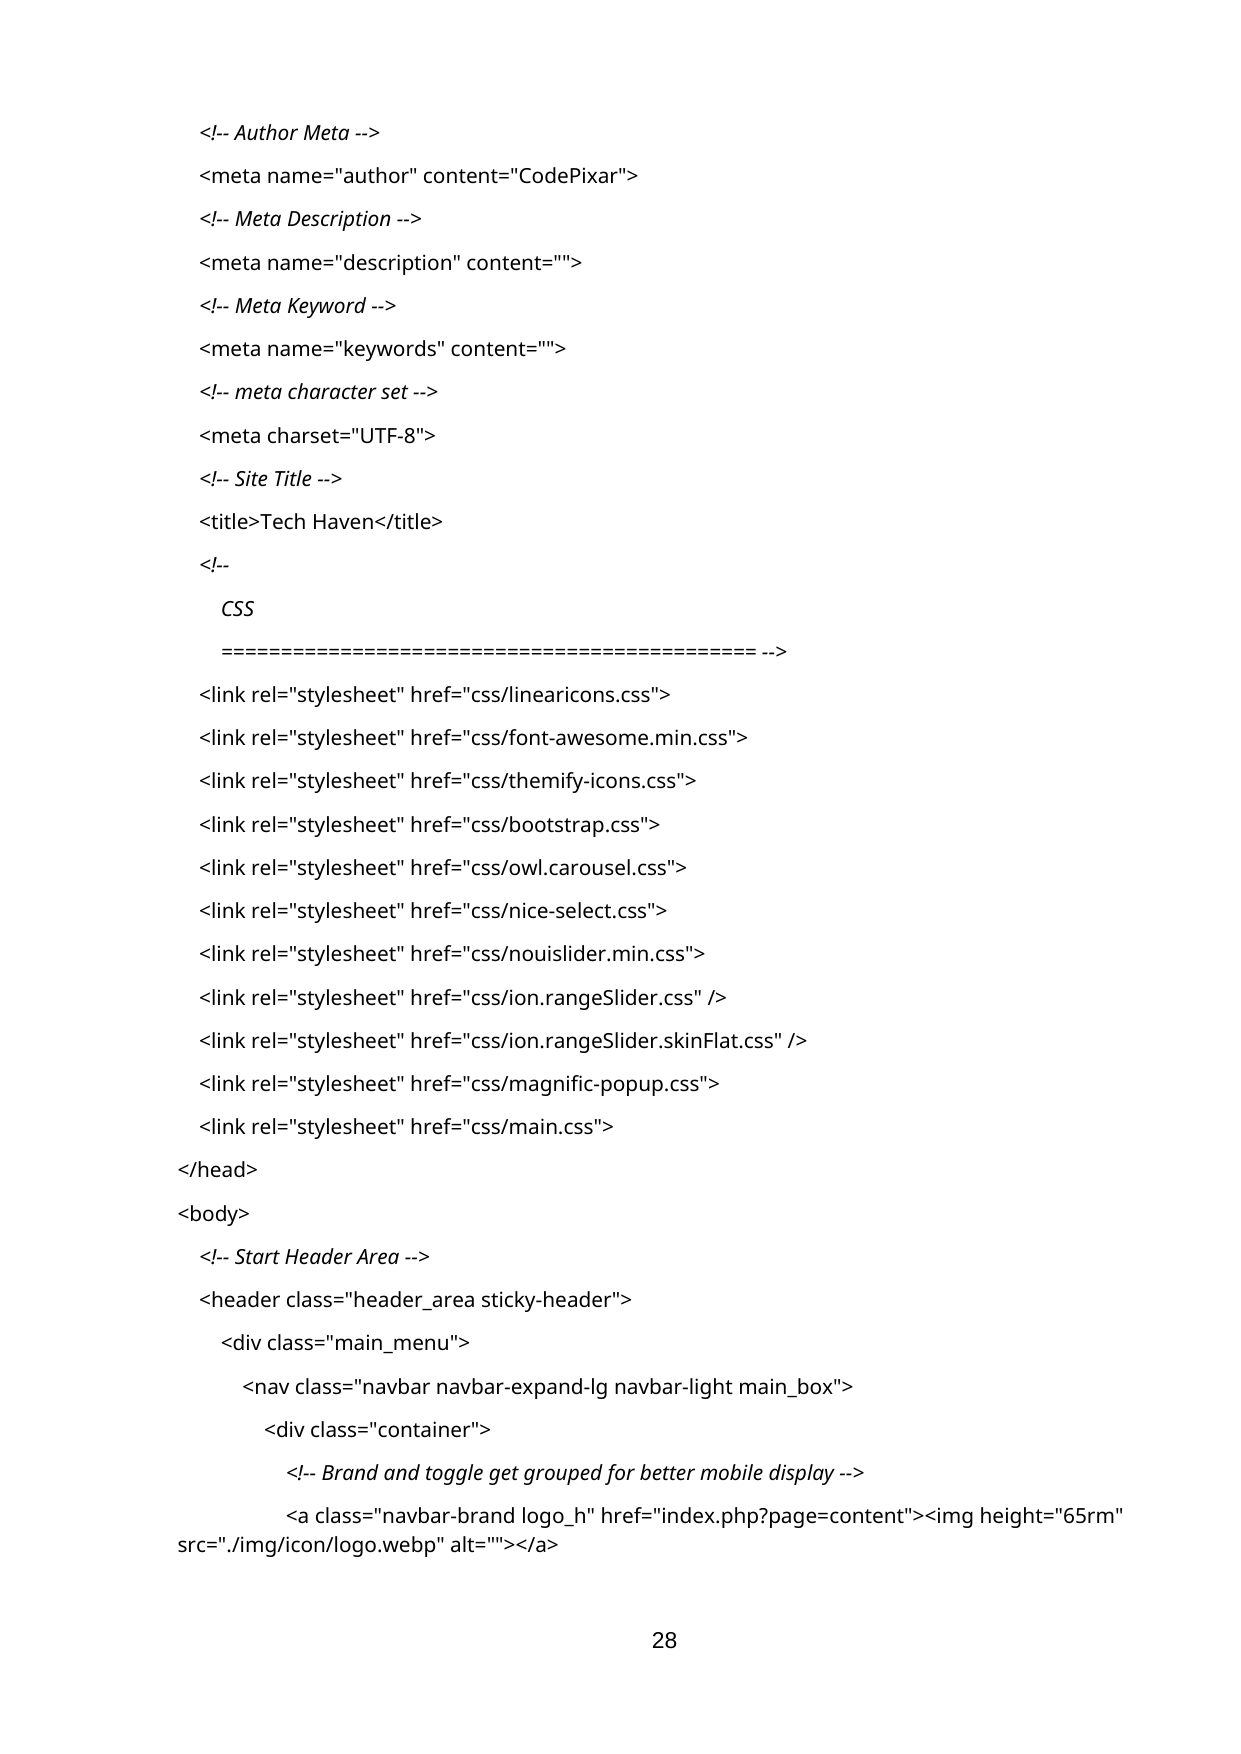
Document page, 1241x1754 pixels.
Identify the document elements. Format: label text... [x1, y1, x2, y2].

text <title>Tech Haven</title> [177, 507, 1152, 536]
text <!-- meta character set --> [177, 377, 1152, 406]
text <link rel="stylesheet" href="css/ion.rangeSlider.skinFlat.css" /> [177, 1026, 1152, 1054]
text <!-- Start Header Area --> [177, 1242, 1152, 1271]
text <meta charset="UTF-8"> [177, 421, 1152, 449]
text <link rel="stylesheet" href="css/ion.rangeSlider.css" /> [177, 983, 1152, 1011]
text <!-- [177, 550, 1152, 579]
text <!-- Site Title --> [177, 464, 1152, 492]
text <body> [177, 1199, 1152, 1227]
text <meta name="description" content=""> [177, 248, 1152, 276]
text <link rel="stylesheet" href="css/main.css"> [177, 1112, 1152, 1141]
text <!-- Brand and toggle get grouped for better mobile display --> [177, 1458, 1152, 1487]
text <link rel="stylesheet" href="css/magnific-popup.css"> [177, 1069, 1152, 1098]
text </head> [177, 1156, 1152, 1184]
text <link rel="stylesheet" href="css/themify-icons.css"> [177, 767, 1152, 795]
text <meta name="keywords" content=""> [177, 334, 1152, 363]
text <meta name="author" content="CodePixar"> [177, 161, 1152, 190]
text <link rel="stylesheet" href="css/owl.carousel.css"> [177, 853, 1152, 881]
text <link rel="stylesheet" href="css/nice-select.css"> [177, 896, 1152, 925]
text <div class="main_menu"> [177, 1328, 1152, 1357]
text <!-- Meta Description --> [177, 204, 1152, 233]
text <div class="container"> [177, 1415, 1152, 1443]
text <!-- Meta Keyword --> [177, 291, 1152, 319]
text <link rel="stylesheet" href="css/linearicons.css"> [177, 680, 1152, 708]
text <!-- Author Meta --> [177, 118, 1152, 147]
text ============================================= --> [177, 637, 1152, 665]
text <header class="header_area sticky-header"> [177, 1285, 1152, 1314]
text CSS [177, 594, 1152, 622]
text <link rel="stylesheet" href="css/font-awesome.min.css"> [177, 723, 1152, 752]
text <link rel="stylesheet" href="css/nouislider.min.css"> [177, 939, 1152, 968]
text <a class="navbar-brand logo_h" href="index.php?page=content"><img height="65rm" src="./img/icon/logo.webp" alt=""></a> [177, 1501, 1152, 1558]
text <nav class="navbar navbar-expand-lg navbar-light main_box"> [177, 1372, 1152, 1400]
text <link rel="stylesheet" href="css/bootstrap.css"> [177, 810, 1152, 838]
